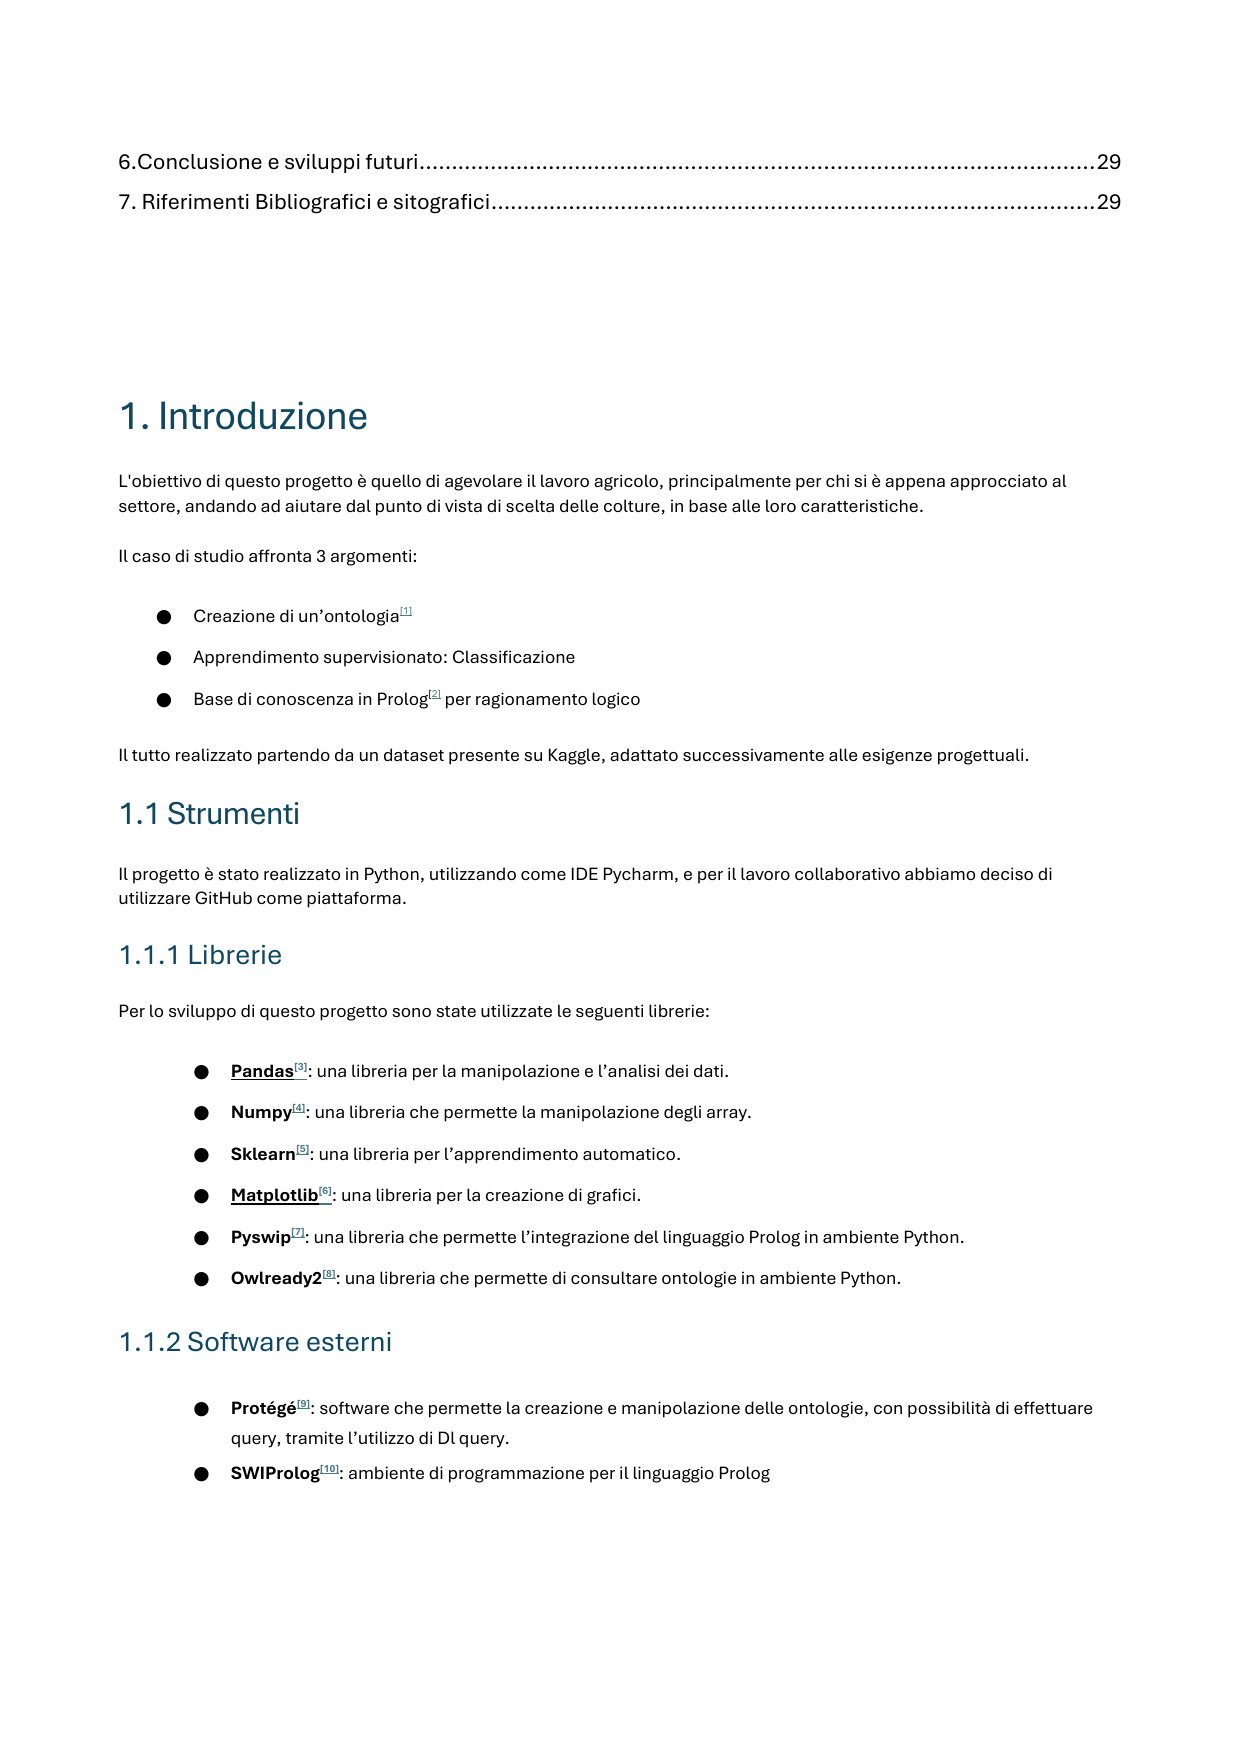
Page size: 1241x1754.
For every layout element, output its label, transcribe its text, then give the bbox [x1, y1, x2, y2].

list Sklearn[5]: una libreria per l’apprendimento automatico. [193, 1133, 1122, 1171]
list SWIProlog[10]: ambiente di programmazione per il linguaggio Prolog [193, 1452, 1122, 1490]
list Creazione di un’ontologia[1] [156, 594, 1122, 633]
subtitle 1.1 Strumenti [118, 793, 1122, 834]
list Base di conoscenza in Prolog[2] per ragionamento logico [156, 677, 1122, 716]
list Apprendimento supervisionato: Classificazione [156, 636, 1122, 674]
text Il caso di studio affronta 3 argomenti: [118, 544, 1122, 567]
list Pandas[3]: una libreria per la manipolazione e l’analisi dei dati. [193, 1050, 1122, 1088]
text Il tutto realizzato partendo da un dataset presente su Kaggle, adattato successivamente alle esigenze progettuali. [118, 744, 1122, 767]
subtitle 1.1.1 Librerie [118, 937, 1122, 972]
text Per lo sviluppo di questo progetto sono state utilizzate le seguenti librerie: [118, 1000, 1122, 1023]
subtitle 1. Introduzione [118, 390, 1122, 441]
list Matplotlib[6]: una libreria per la creazione di grafici. [193, 1174, 1122, 1213]
text Il progetto è stato realizzato in Python, utilizzando come IDE Pycharm, e per il lavoro collaborativo abbiamo deciso di utilizzare GitHub come piattaforma. [118, 862, 1122, 910]
list Numpy[4]: una libreria che permette la manipolazione degli array. [193, 1091, 1122, 1130]
text L'obiettivo di questo progetto è quello di agevolare il lavoro agricolo, principalmente per chi si è appena approcciato al settore, andando ad aiutare dal punto di vista di scelta delle colture, in base alle loro caratteristiche. [118, 470, 1122, 518]
list Pyswip[7]: una libreria che permette l’integrazione del linguaggio Prolog in ambiente Python. [193, 1216, 1122, 1254]
list Owlready2[8]: una libreria che permette di consultare ontologie in ambiente Python. [193, 1257, 1122, 1296]
subtitle 1.1.2 Software esterni [118, 1323, 1122, 1359]
list Protégé[9]: software che permette la creazione e manipolazione delle ontologie, con possibilità di effettuare query, tramite l’utilizzo di Dl query. [193, 1387, 1122, 1450]
